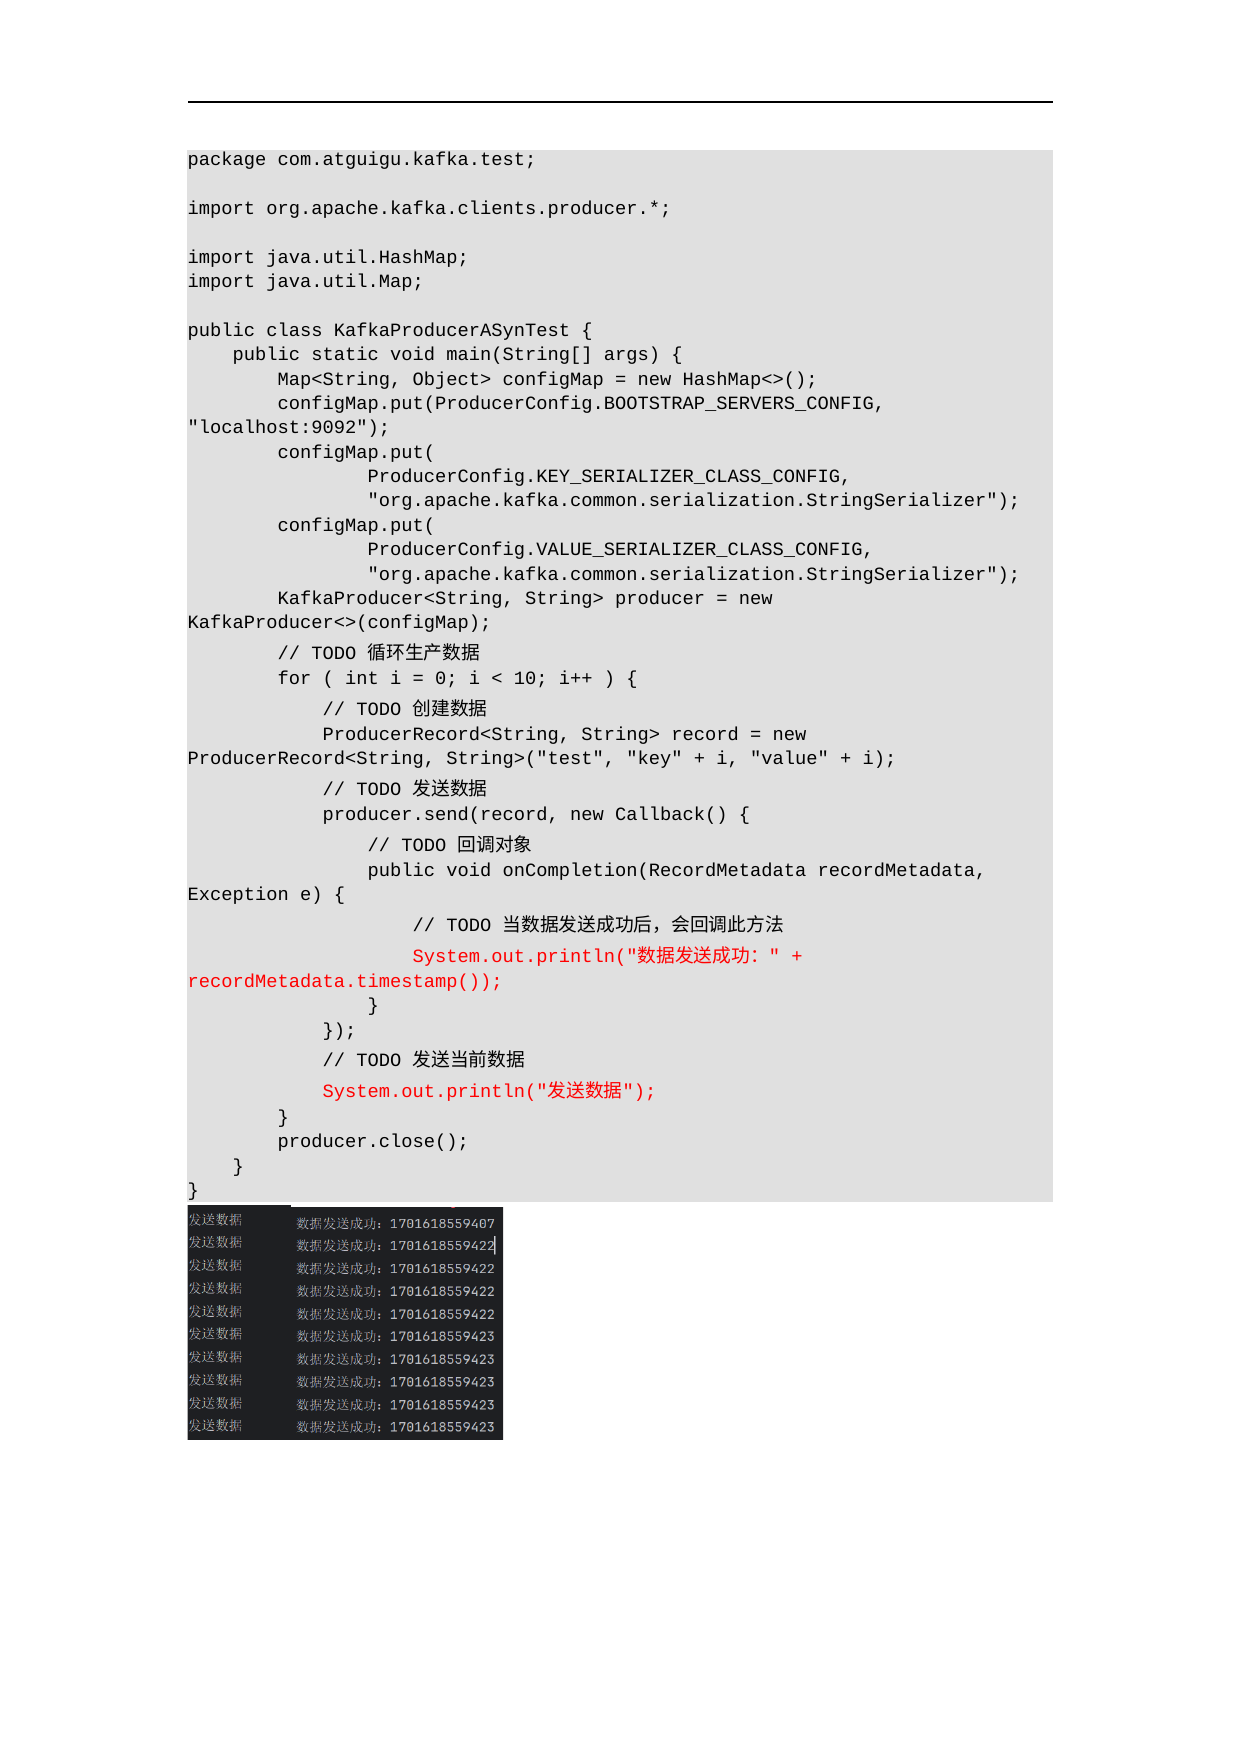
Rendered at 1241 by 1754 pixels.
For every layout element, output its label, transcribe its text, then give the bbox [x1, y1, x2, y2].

text public class KafkaProducerASynTest { [187, 321, 1053, 342]
text System.out.println("数据发送成功：" + recordMetadata.timestamp()); [187, 941, 1053, 993]
text producer.close(); [187, 1132, 1053, 1153]
text ProducerRecord<String, String> record = new ProducerRecord<String, String>("test", "key" + i, "value" + i); [187, 725, 1053, 770]
text // TODO 创建数据 [187, 693, 1053, 721]
text producer.send(record, new Callback() { [187, 805, 1053, 826]
text } [187, 1156, 1053, 1178]
text KafkaProducer<String, String> producer = new KafkaProducer<>(configMap); [187, 589, 1053, 634]
text "org.apache.kafka.common.serialization.StringSerializer"); [187, 491, 1053, 512]
text import java.util.Map; [187, 272, 1053, 293]
picture [187, 1205, 504, 1440]
text }); [187, 1020, 1053, 1042]
text import org.apache.kafka.clients.producer.*; [187, 199, 1053, 220]
text configMap.put( [187, 442, 1053, 464]
text configMap.put( [187, 516, 1053, 537]
text } [187, 996, 1053, 1017]
text } [187, 1108, 1053, 1129]
text "org.apache.kafka.common.serialization.StringSerializer"); [187, 564, 1053, 586]
text public void onCompletion(RecordMetadata recordMetadata, Exception e) { [187, 861, 1053, 906]
text // TODO 发送数据 [187, 773, 1053, 801]
text import java.util.HashMap; [187, 247, 1053, 269]
text // TODO 循环生产数据 [187, 637, 1053, 665]
text ProducerConfig.KEY_SERIALIZER_CLASS_CONFIG, [187, 467, 1053, 488]
text System.out.println("发送数据"); [187, 1076, 1053, 1103]
text // TODO 当数据发送成功后，会回调此方法 [187, 909, 1053, 937]
text public static void main(String[] args) { [187, 345, 1053, 366]
text Map<String, Object> configMap = new HashMap<>(); [187, 369, 1053, 391]
text for ( int i = 0; i < 10; i++ ) { [187, 669, 1053, 690]
text configMap.put(ProducerConfig.BOOTSTRAP_SERVERS_CONFIG, "localhost:9092"); [187, 394, 1053, 439]
text ProducerConfig.VALUE_SERIALIZER_CLASS_CONFIG, [187, 540, 1053, 561]
text } [187, 1181, 1053, 1202]
text // TODO 发送当前数据 [187, 1045, 1053, 1072]
text package com.atguigu.kafka.test; [187, 150, 1053, 171]
text // TODO 回调对象 [187, 829, 1053, 857]
